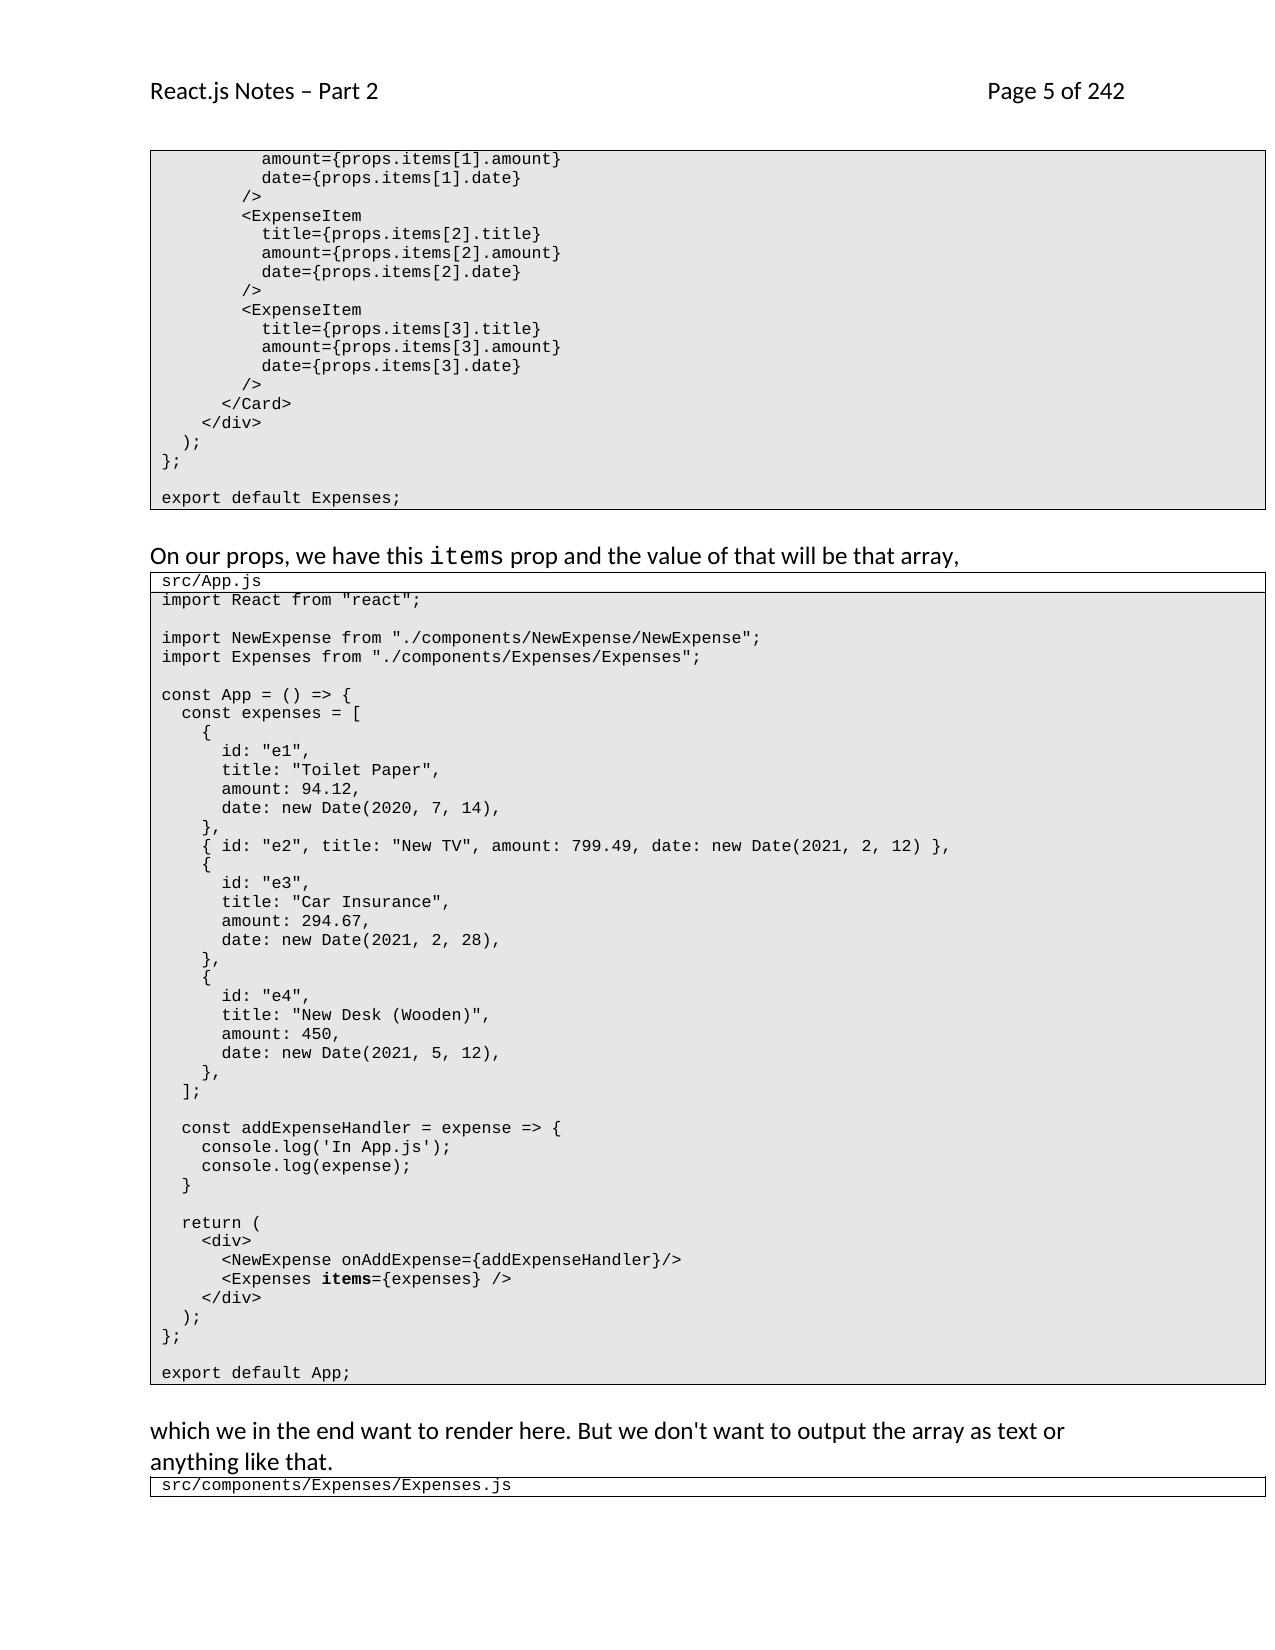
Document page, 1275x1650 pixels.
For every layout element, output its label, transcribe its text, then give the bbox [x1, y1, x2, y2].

table_header src/components/Expenses/Expenses.js [151, 1478, 1265, 1496]
table_header src/App.js [151, 573, 1265, 591]
table_cell import React from "react"; import NewExpense from "./components/NewExpense/NewExpense"; import Expenses from "./components/Expenses/Expenses"; const App = () => { const expenses = [ { id: "e1", title: "Toilet Paper", amount: 94.12, date: new Date(2020, 7, 14), }, { id: "e2", title: "New TV", amount: 799.49, date: new Date(2021, 2, 12) }, { id: "e3", title: "Car Insurance", amount: 294.67, date: new Date(2021, 2, 28), }, { id: "e4", title: "New Desk (Wooden)", amount: 450, date: new Date(2021, 5, 12), }, ]; const addExpenseHandler = expense => { console.log('In App.js'); console.log(expense); } return ( <div> <NewExpense onAddExpense={addExpenseHandler}/> <Expenses items={expenses} /> </div> ); }; export default App; [151, 593, 1265, 1384]
text which we in the end want to render here. But we don't want to output the array as text or anything like that. [150, 1415, 1125, 1476]
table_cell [151, 151, 1265, 509]
text On our props, we have this items prop and the value of that will be that array, [150, 540, 1125, 572]
